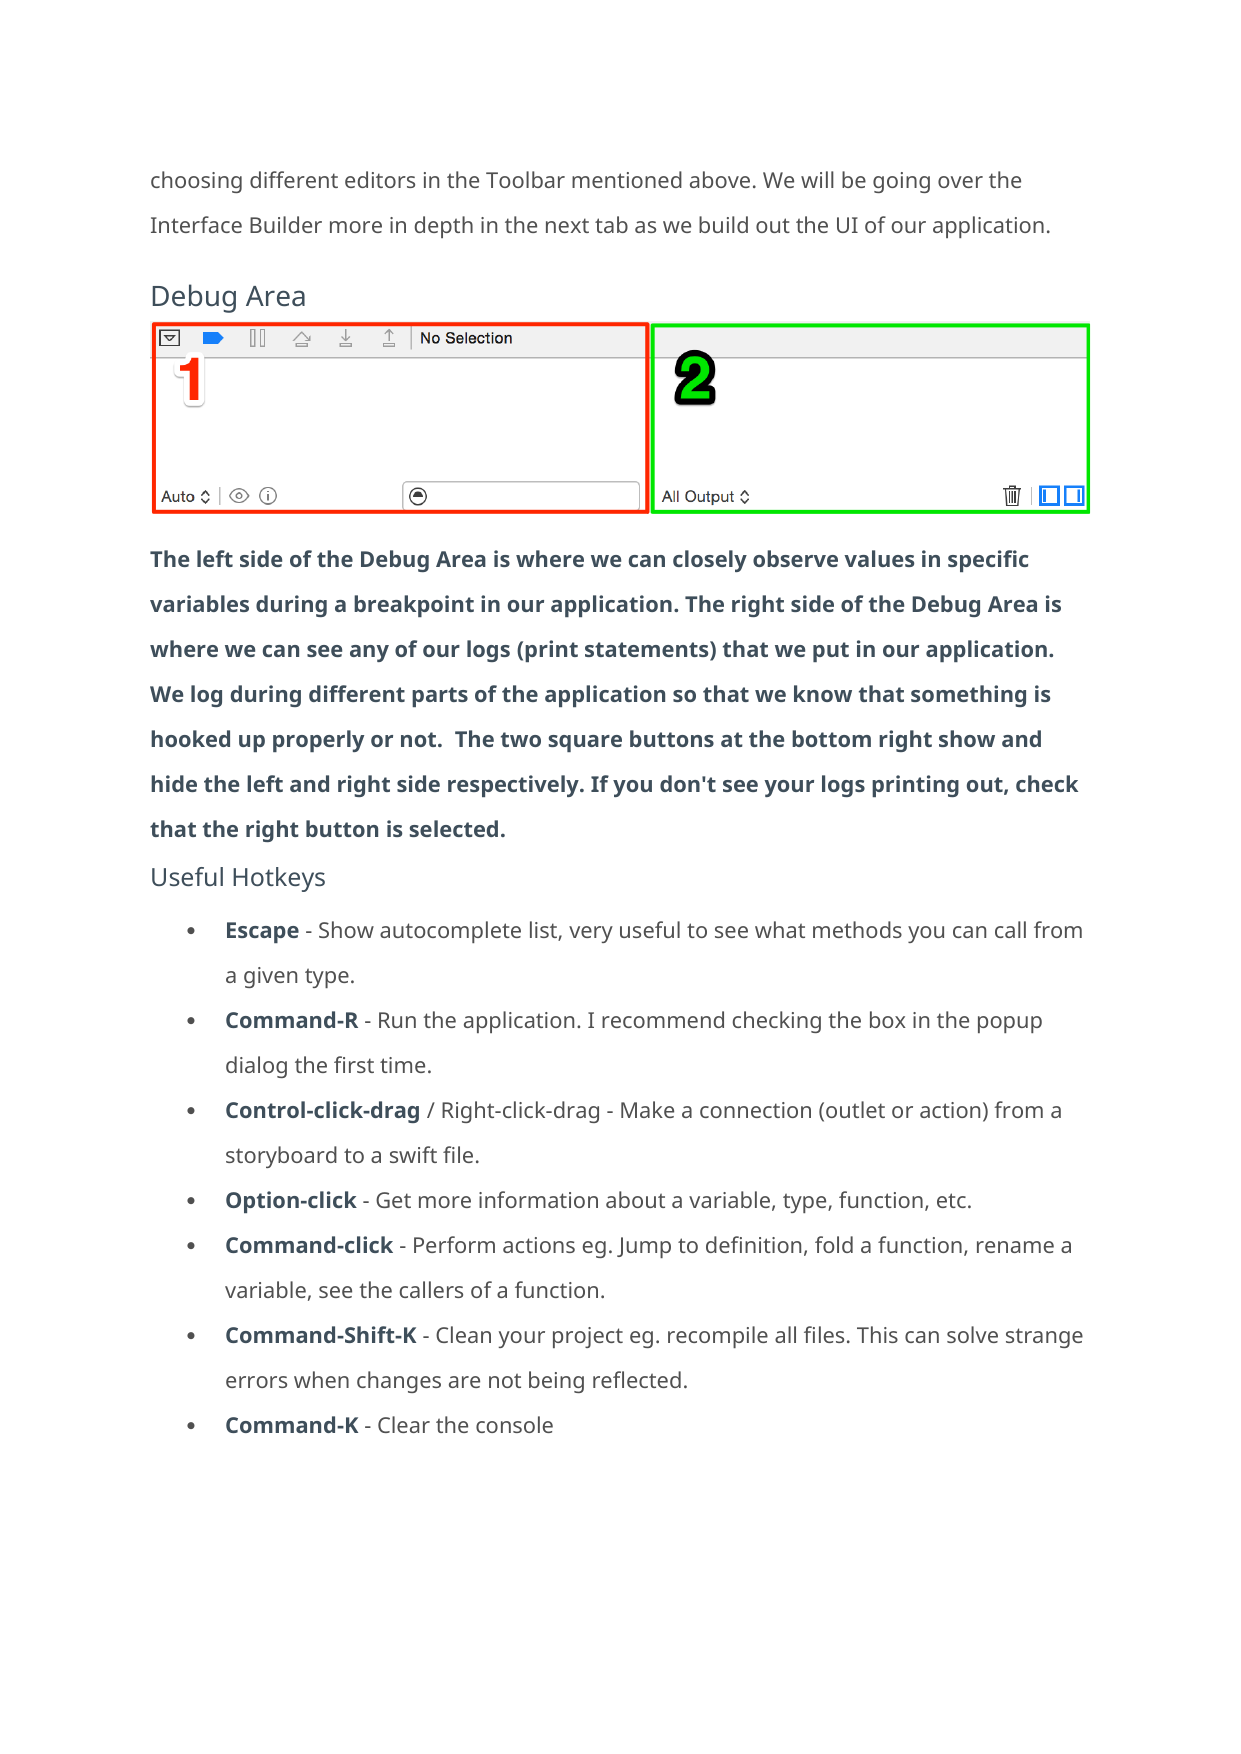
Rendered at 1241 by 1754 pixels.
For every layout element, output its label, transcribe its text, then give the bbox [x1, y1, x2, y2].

list Command-R - Run the application. I recommend checking the box in the popup dialog the first time. [187, 990, 1090, 1080]
subtitle Debug Area [150, 256, 1090, 315]
list Command-click - Perform actions eg. Jump to definition, fold a function, rename a variable, see the callers of a function. [187, 1215, 1090, 1305]
picture [150, 321, 1091, 514]
list Command-K - Clear the console [187, 1395, 1090, 1440]
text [150, 150, 1090, 240]
list Command-Shift-K - Clean your project eg. recompile all files. This can solve strange errors when changes are not being reflected. [187, 1305, 1090, 1395]
list Escape - Show autocomplete list, very useful to see what methods you can call from a given type. [187, 900, 1090, 990]
list Option-click - Get more information about a variable, type, function, etc. [187, 1170, 1090, 1215]
subtitle Useful Hotkeys [150, 847, 1090, 894]
list Control-click-drag / Right-click-drag - Make a connection (outlet or action) from a storyboard to a swift file. [187, 1080, 1090, 1170]
text The left side of the Debug Area is where we can closely observe values in specific variables during a breakpoint in our application. The right side of the Debug Area is where we can see any of our logs (print statements) that we put in our application. We log during different parts of the application so that we know that something is hooked up properly or not. The two square buttons at the bottom right show and hide the left and right side respectively. If you don't see your logs printing out, check that the right button is selected. [150, 529, 1090, 844]
